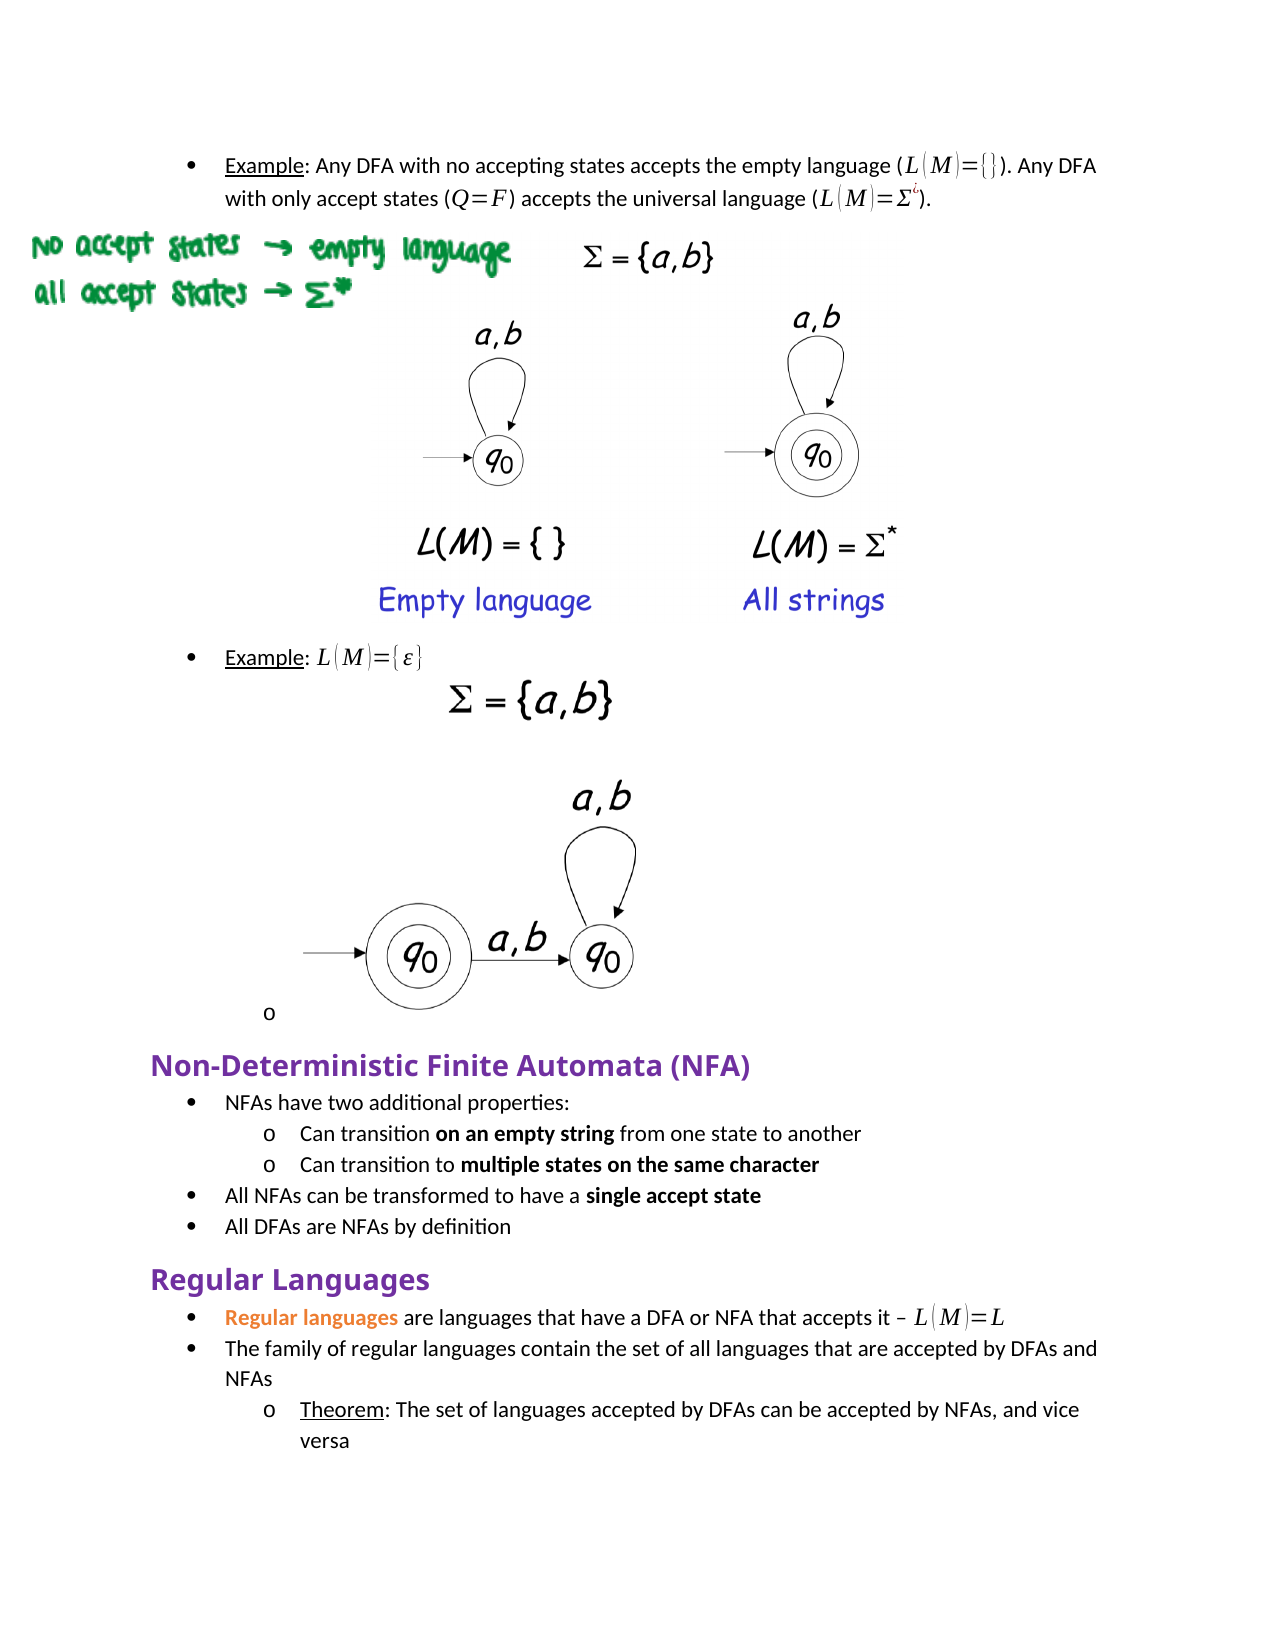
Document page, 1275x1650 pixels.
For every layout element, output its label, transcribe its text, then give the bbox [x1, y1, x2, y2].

list Example: [187, 642, 1125, 672]
picture [300, 674, 654, 1021]
picture [76, 231, 154, 263]
picture [172, 278, 247, 308]
list All NFAs can be transformed to have a single accept state [187, 1182, 1125, 1210]
list All DFAs are NFAs by definition [187, 1212, 1125, 1240]
picture [264, 240, 292, 256]
list Can transition to multiple states on the same character [262, 1150, 1125, 1179]
list Example: Any DFA with no accepting states accepts the empty language (). Any DFA with only accept states () accepts the universal language (). [187, 150, 1125, 213]
subtitle Non-Deterministic Finite Automata (NFA) [150, 1046, 1125, 1085]
list NFAs have two additional properties: [187, 1088, 1125, 1117]
list The family of regular languages contain the set of all languages that are accepted by DFAs and NFAs [187, 1334, 1125, 1393]
picture [264, 282, 292, 297]
picture [309, 232, 905, 623]
picture [60, 279, 65, 303]
picture [32, 236, 63, 259]
list Regular languages are languages that have a DFA or NFA that accepts it – [187, 1302, 1125, 1332]
picture [35, 280, 57, 305]
picture [169, 233, 240, 262]
picture [305, 277, 352, 308]
subtitle Regular Languages [150, 1259, 1125, 1298]
list Can transition on an empty string from one state to another [262, 1119, 1125, 1148]
picture [81, 280, 156, 312]
list Theorem: The set of languages accepted by DFAs can be accepted by NFAs, and vice versa [262, 1395, 1125, 1484]
